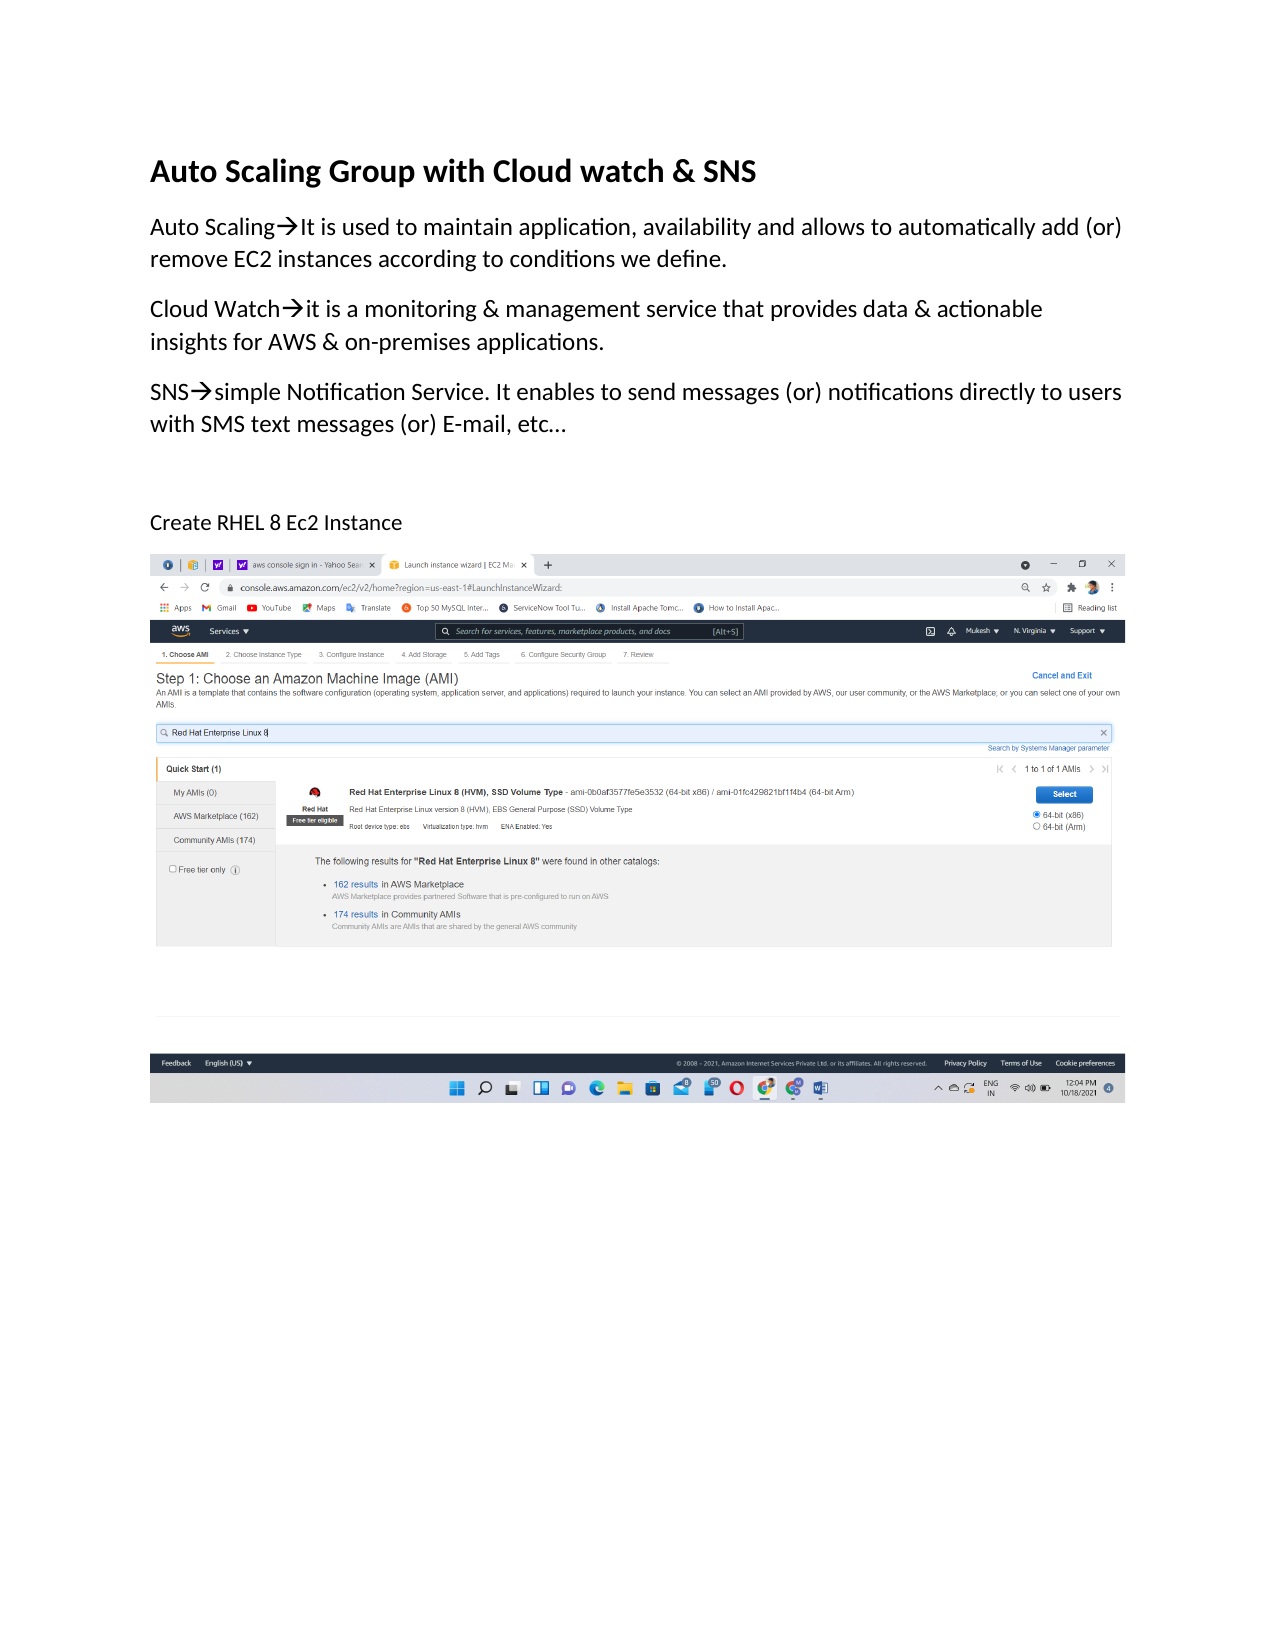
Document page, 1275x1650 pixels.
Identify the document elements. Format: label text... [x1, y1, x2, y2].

text Auto ScalingIt is used to maintain application, availability and allows to automatically add (or) remove EC2 instances according to conditions we define. [150, 211, 1125, 274]
picture [150, 554, 1125, 1103]
text Auto Scaling Group with Cloud watch & SNS [150, 150, 1125, 191]
text SNSsimple Notification Service. It enables to send messages (or) notifications directly to users with SMS text messages (or) E-mail, etc… [150, 376, 1125, 439]
text Cloud Watchit is a monitoring & management service that provides data & actionable insights for AWS & on-premises applications. [150, 293, 1125, 357]
text Create RHEL 8 Ec2 Instance [150, 508, 1125, 536]
